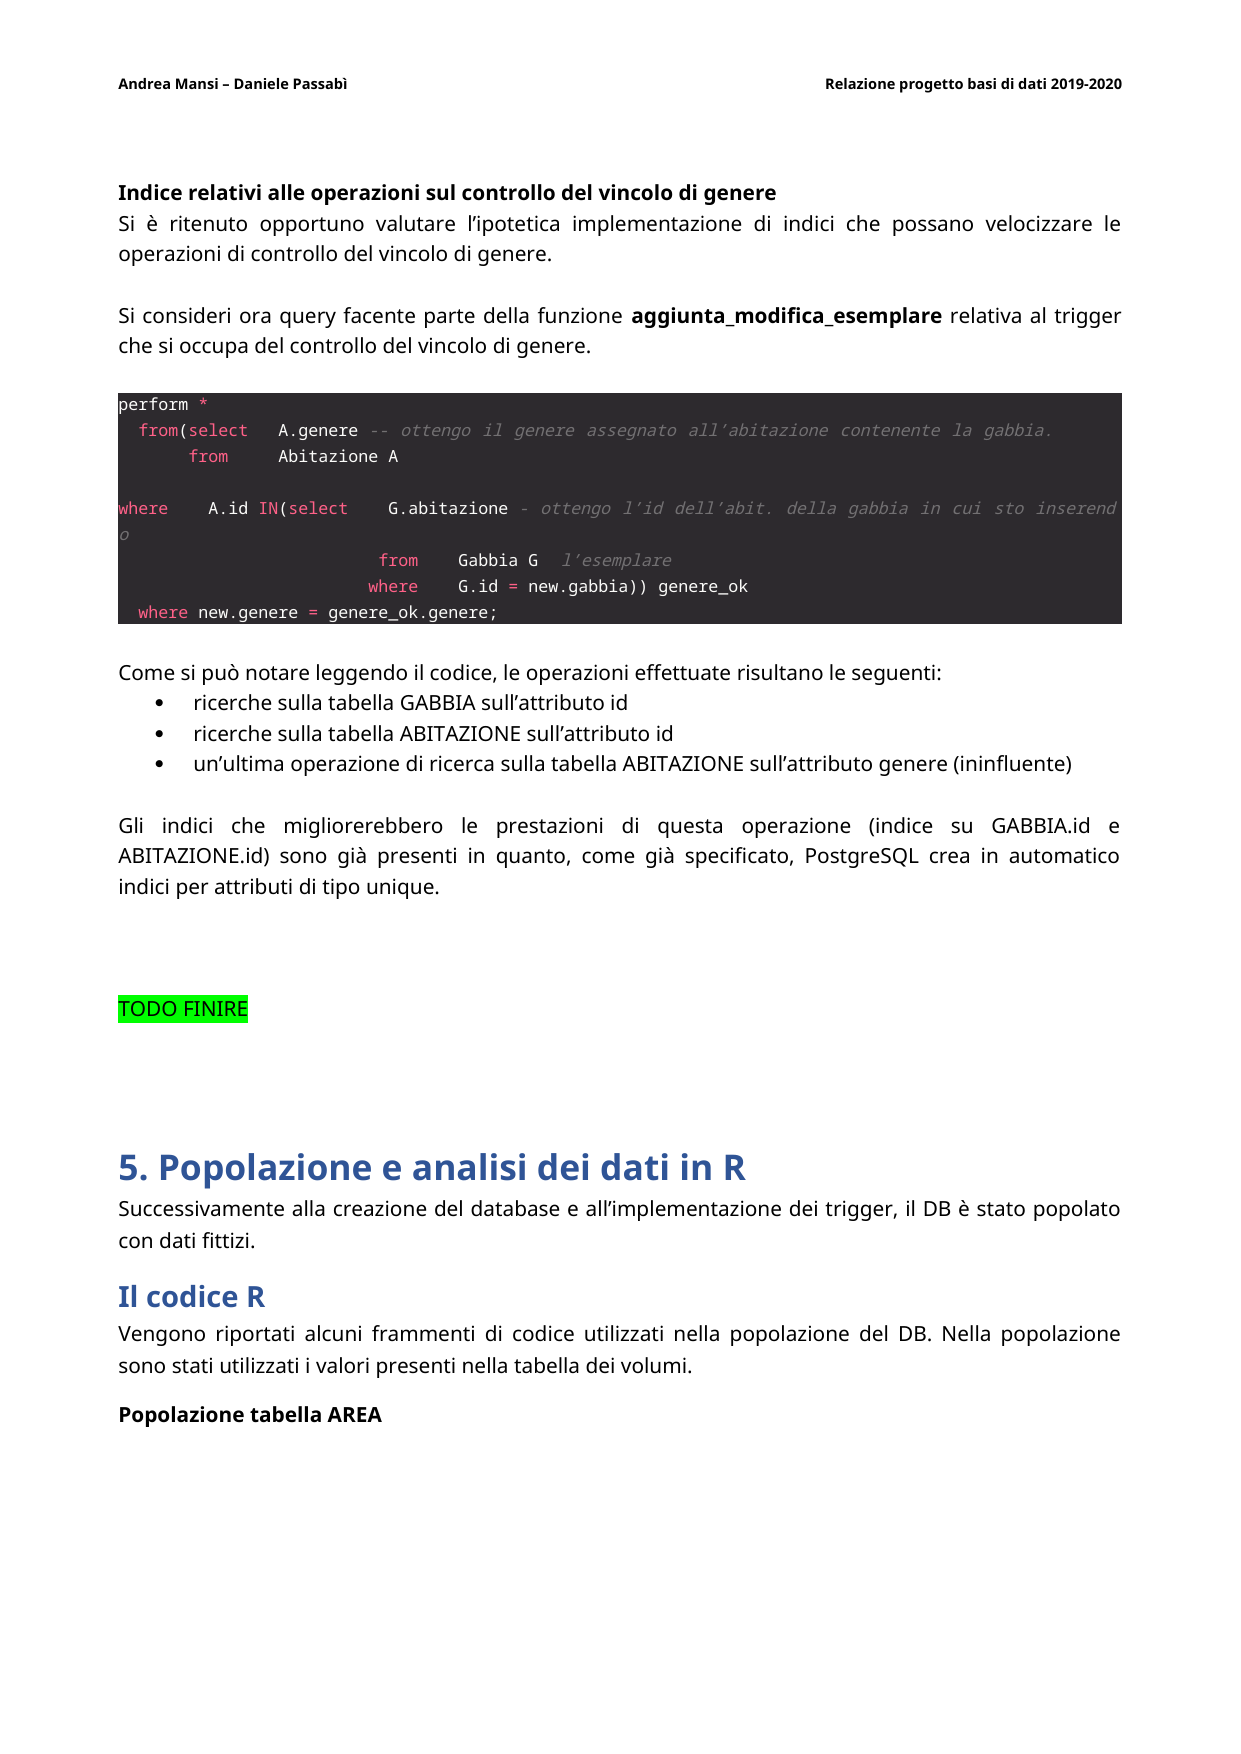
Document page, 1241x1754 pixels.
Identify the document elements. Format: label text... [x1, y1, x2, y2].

text Gli indici che migliorerebbero le prestazioni di questa operazione (indice su GABBIA.id e ABITAZIONE.id) sono già presenti in quanto, come già specificato, PostgreSQL crea in automatico indici per attributi di tipo unique. [118, 811, 1122, 900]
list ricerche sulla tabella ABITAZIONE sull’attributo id [156, 719, 1122, 747]
text Successivamente alla creazione del database e all’implementazione dei trigger, il DB è stato popolato con dati fittizi. [118, 1194, 1122, 1255]
text from(select A.genere -- ottengo il genere assegnato all’abitazione contenente la gabbia. [118, 419, 1122, 441]
text Vengono riportati alcuni frammenti di codice utilizzati nella popolazione del DB. Nella popolazione sono stati utilizzati i valori presenti nella tabella dei volumi. [118, 1319, 1122, 1380]
text from Abitazione A [118, 445, 1122, 467]
text perform * [118, 393, 1122, 415]
text Si è ritenuto opportuno valutare l’ipotetica implementazione di indici che possano velocizzare le operazioni di controllo del vincolo di genere. [118, 209, 1122, 268]
text TODO FINIRE [118, 994, 1122, 1023]
text Come si può notare leggendo il codice, le operazioni effettuate risultano le seguenti: [118, 658, 1122, 686]
text where G.id = new.gabbia)) genere_ok [118, 575, 1122, 598]
list ricerche sulla tabella GABBIA sull’attributo id [156, 688, 1122, 717]
text Popolazione tabella AREA [118, 1401, 1122, 1429]
text where new.genere = genere_ok.genere; [118, 601, 1122, 624]
list un’ultima operazione di ricerca sulla tabella ABITAZIONE sull’attributo genere (ininfluente) [156, 749, 1122, 778]
subtitle 5. Popolazione e analisi dei dati in R [118, 1142, 1122, 1190]
text where A.id IN(select G.abitazione - ottengo l’id dell’abit. della gabbia in cui sto inserendo [118, 471, 1122, 546]
text from Gabbia G l’esemplare [118, 549, 1122, 572]
text Indice relativi alle operazioni sul controllo del vincolo di genere [118, 178, 1122, 207]
subtitle Il codice R [118, 1276, 1122, 1316]
text Si consideri ora query facente parte della funzione aggiunta_modifica_esemplare relativa al trigger che si occupa del controllo del vincolo di genere. [118, 301, 1122, 360]
